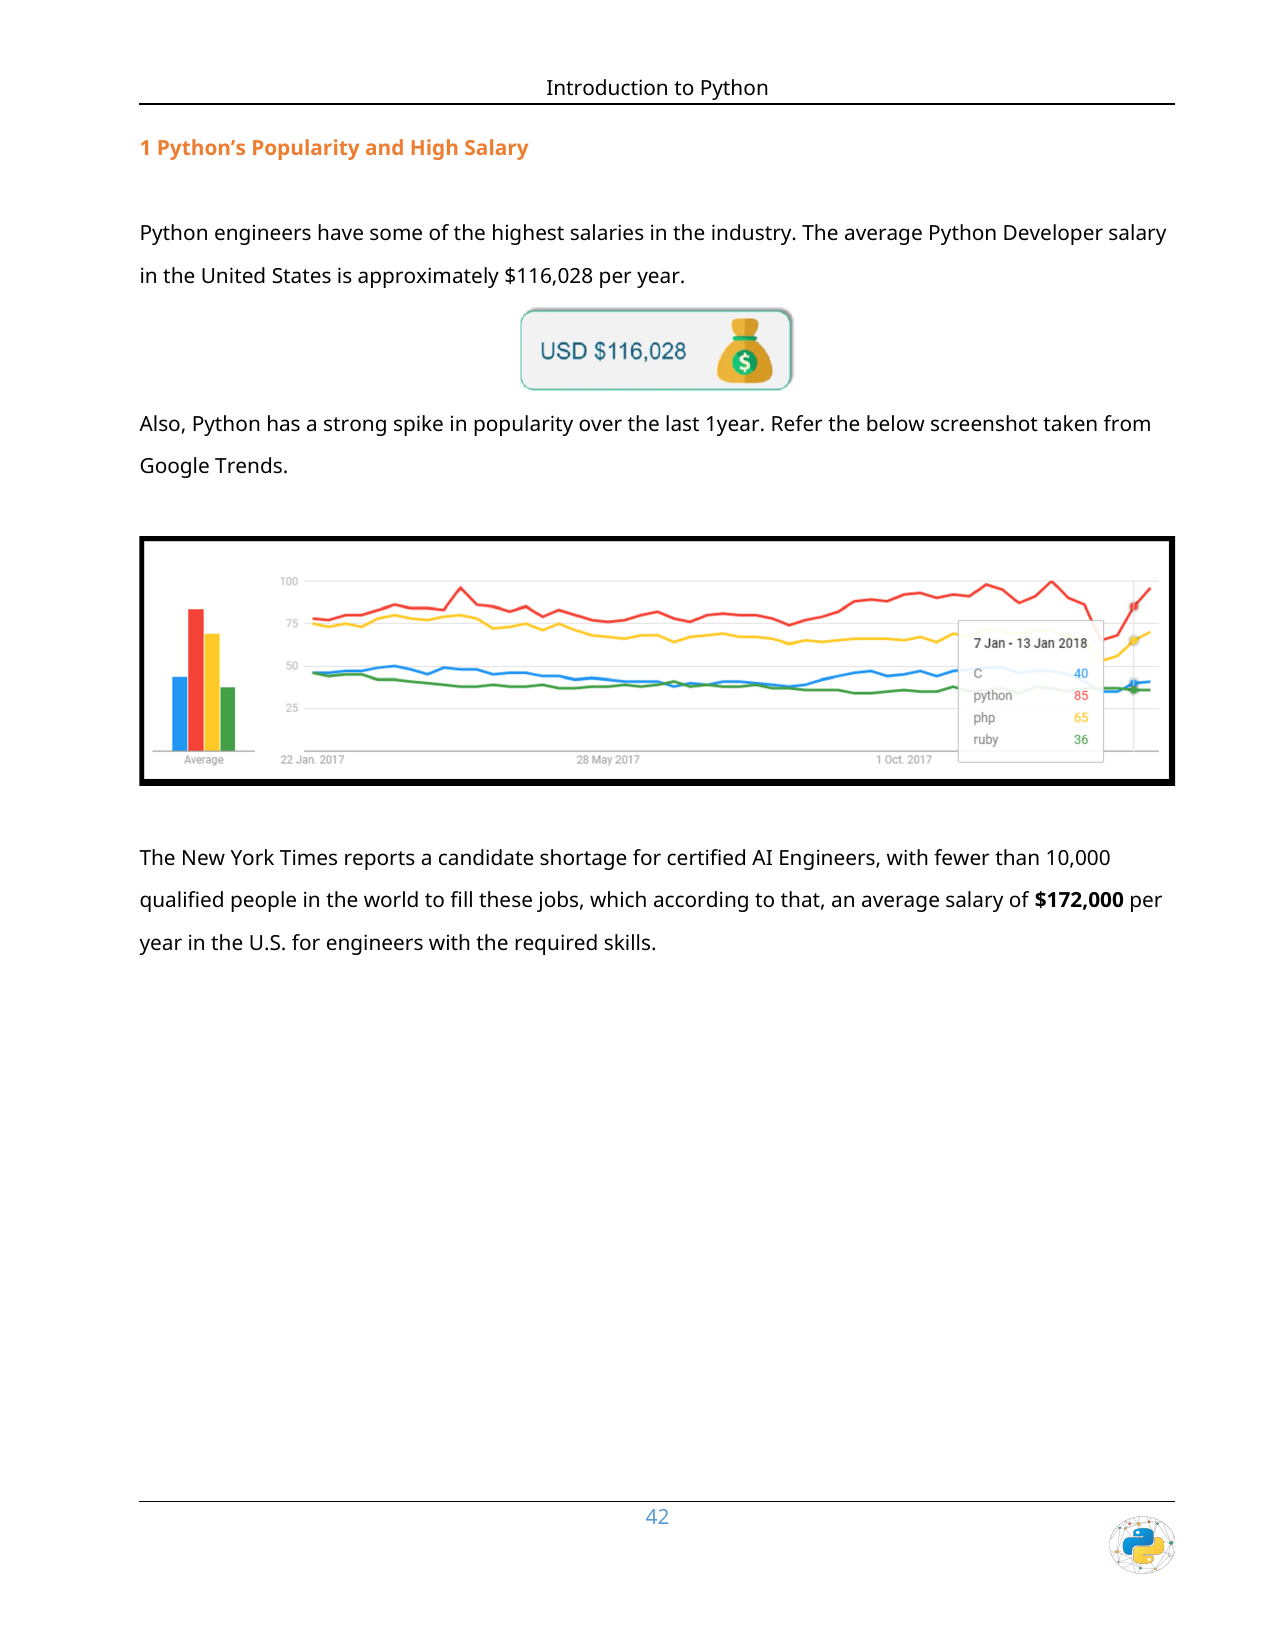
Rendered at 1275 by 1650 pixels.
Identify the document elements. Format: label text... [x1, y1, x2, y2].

text Also, Python has a strong spike in popularity over the last 1year. Refer the below screenshot taken from Google Trends. [139, 409, 1175, 480]
picture [139, 536, 1176, 786]
text Python engineers have some of the highest salaries in the industry. The average Python Developer salary in the United States is approximately $116,028 per year. [139, 218, 1175, 289]
text 1 Python’s Popularity and High Salary [139, 133, 1175, 162]
text The New York Times reports a candidate shortage for certified AI Engineers, with fewer than 10,000 qualified people in the world to fill these jobs, which according to that, an average salary of $172,000 per year in the U.S. for engineers with the required skills. [139, 843, 1175, 956]
picture [1109, 1516, 1176, 1574]
